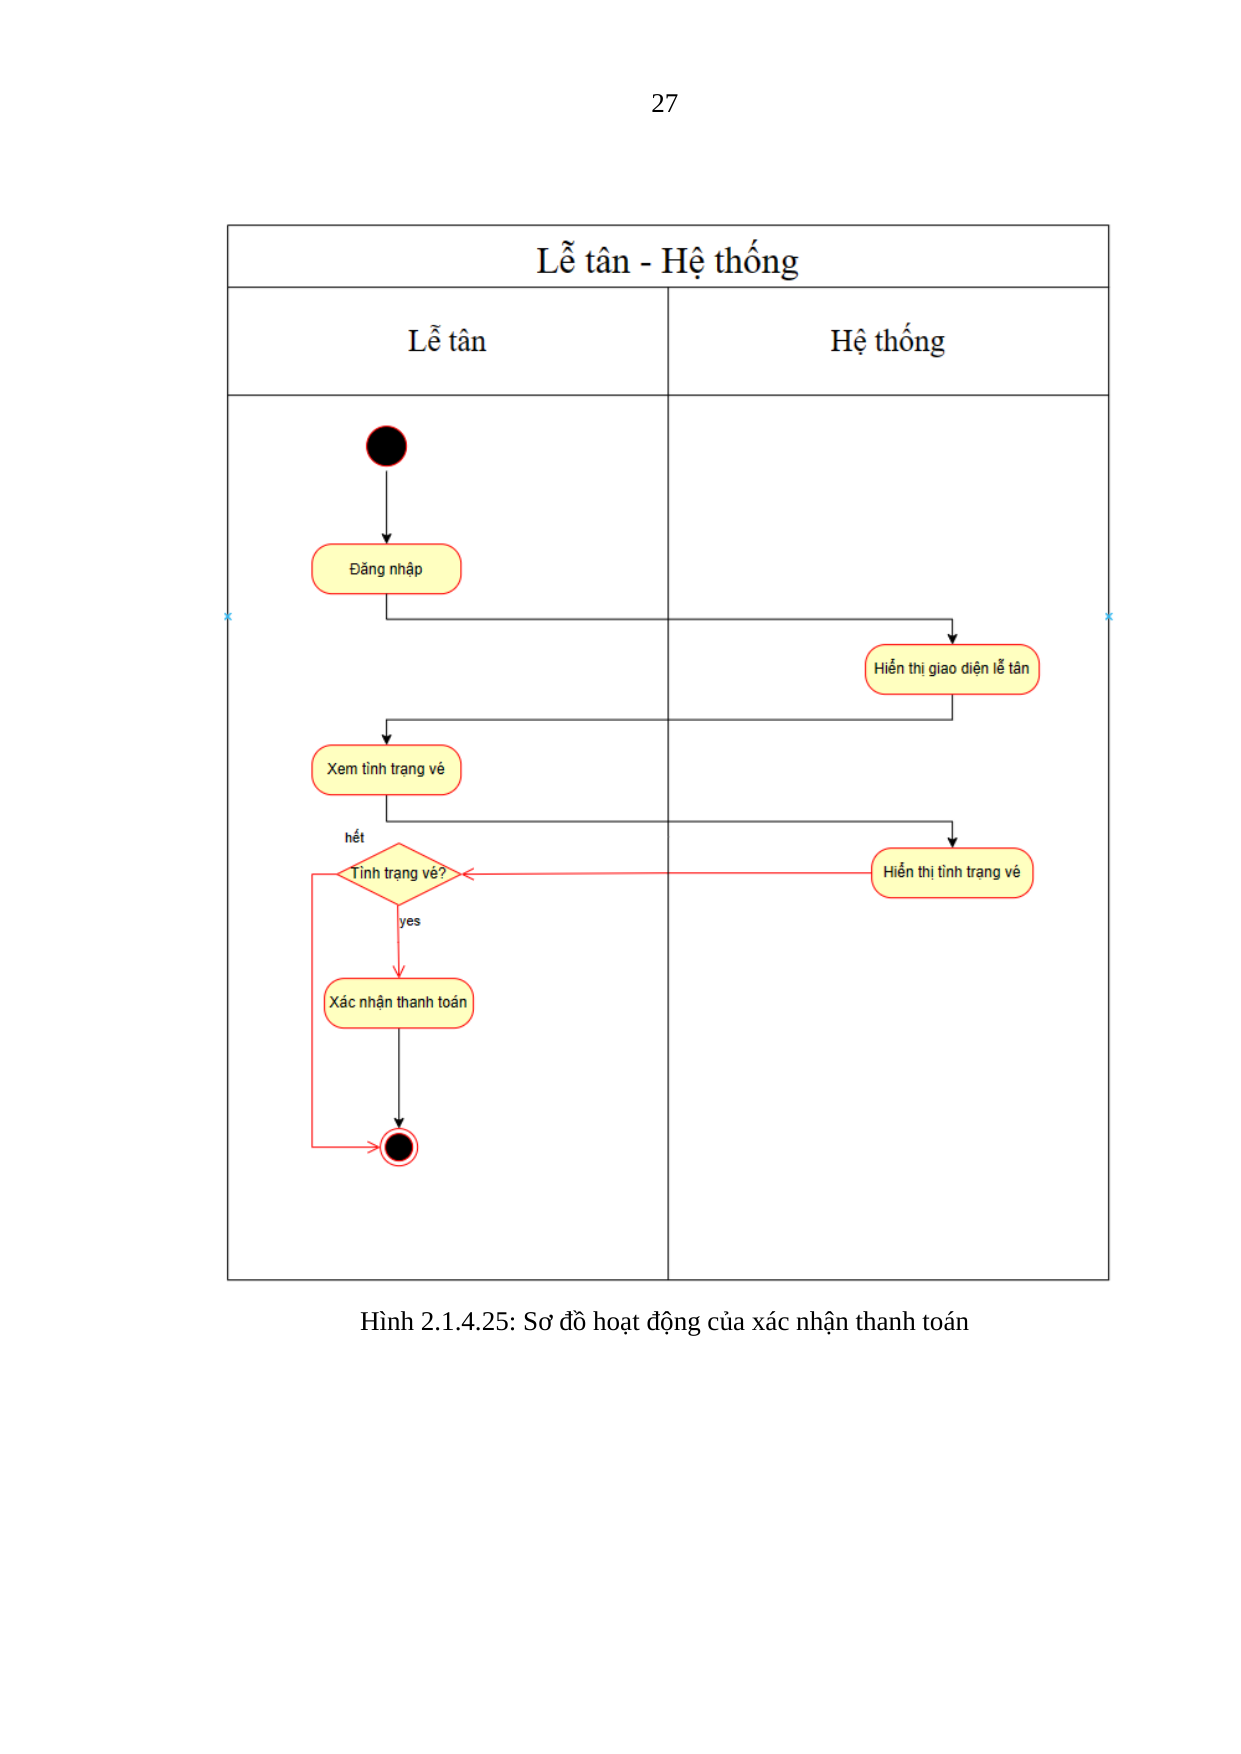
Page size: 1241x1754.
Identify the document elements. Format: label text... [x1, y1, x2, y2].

picture [206, 206, 1123, 1293]
